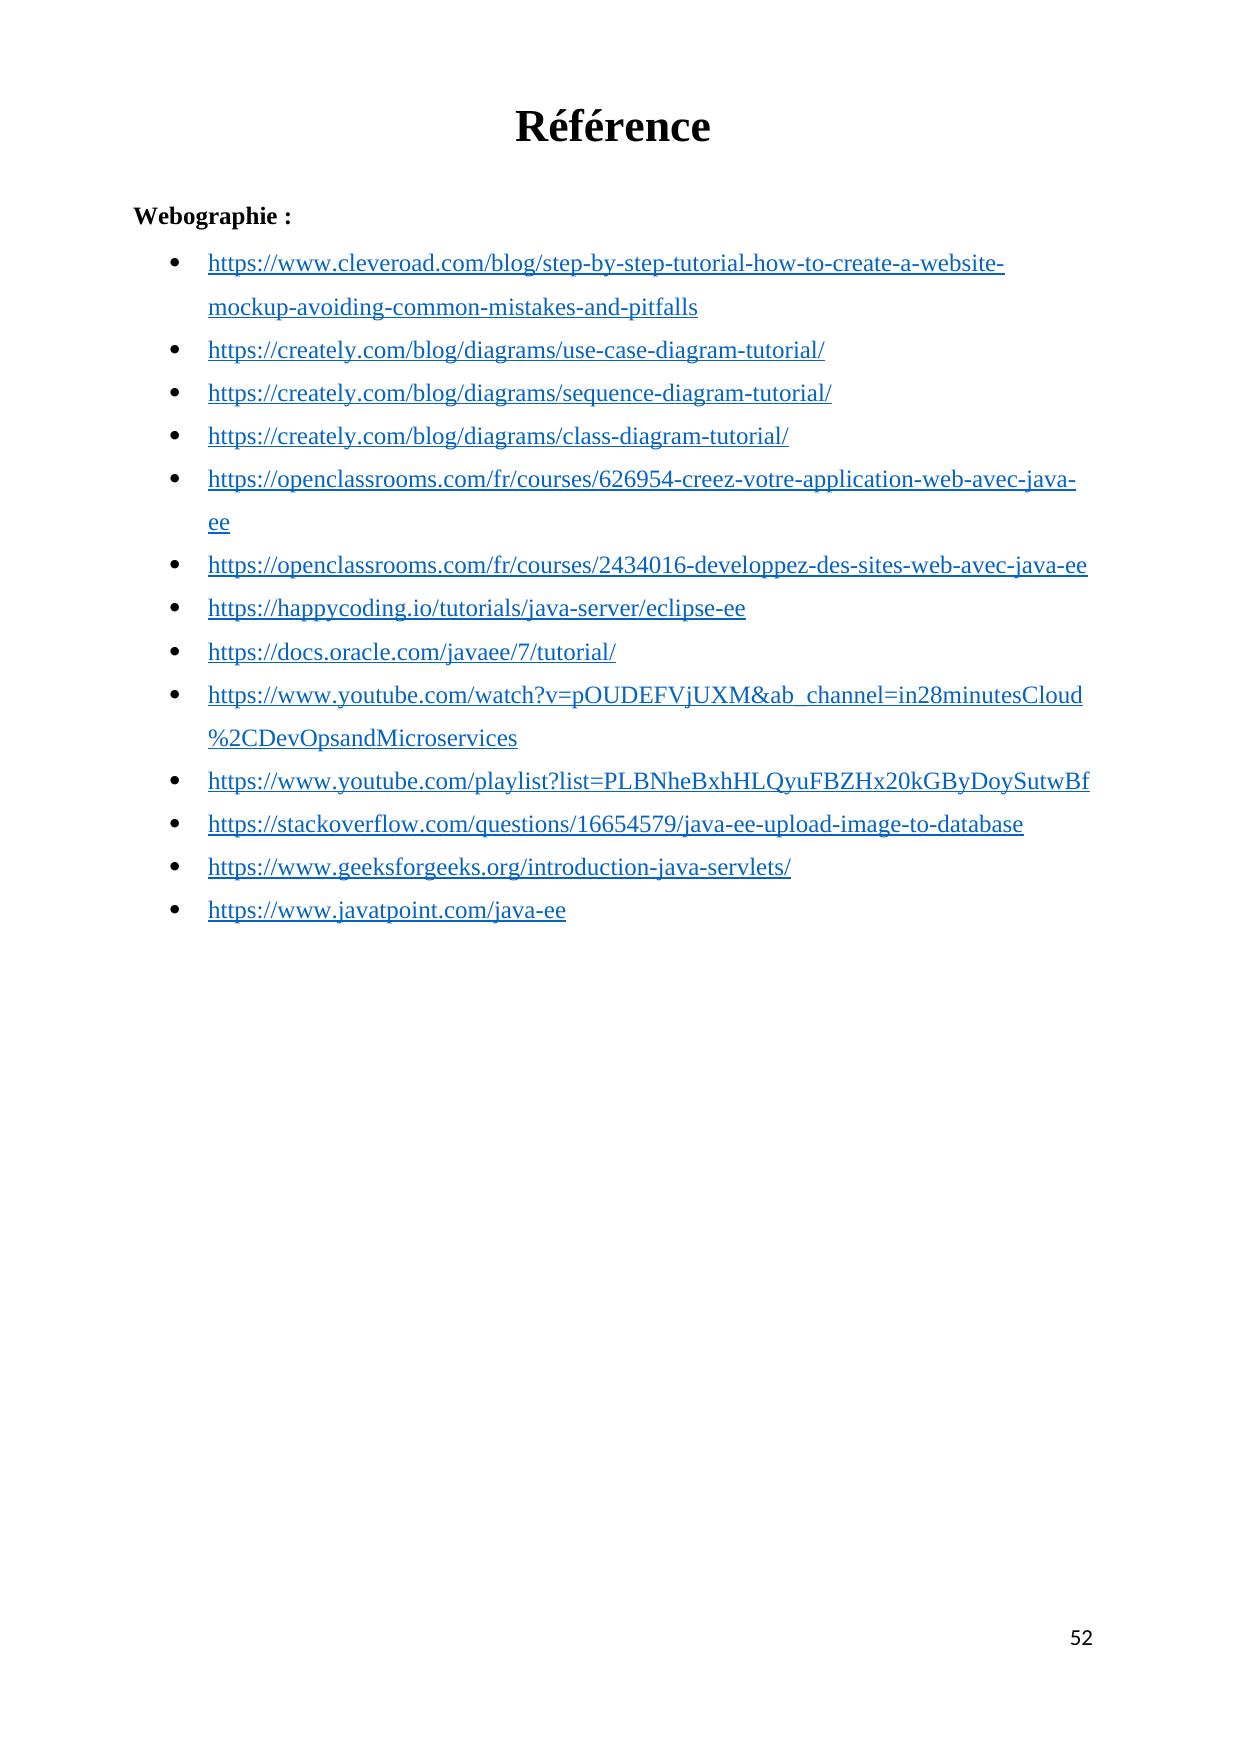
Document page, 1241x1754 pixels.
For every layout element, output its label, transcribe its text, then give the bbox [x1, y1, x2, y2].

list https://creately.com/blog/diagrams/sequence-diagram-tutorial/ [170, 378, 1093, 407]
list https://creately.com/blog/diagrams/use-case-diagram-tutorial/ [170, 335, 1093, 363]
list https://openclassrooms.com/fr/courses/626954-creez-votre-application-web-avec-java-ee [170, 464, 1093, 536]
list https://www.geeksforgeeks.org/introduction-java-servlets/ [170, 852, 1093, 881]
list https://stackoverflow.com/questions/16654579/java-ee-upload-image-to-database [170, 809, 1093, 838]
text Webographie : [133, 201, 1093, 229]
list https://openclassrooms.com/fr/courses/2434016-developpez-des-sites-web-avec-java-ee [170, 550, 1093, 579]
list https://www.cleveroad.com/blog/step-by-step-tutorial-how-to-create-a-website-mockup-avoiding-common-mistakes-and-pitfalls [170, 248, 1093, 320]
list https://www.youtube.com/watch?v=pOUDEFVjUXM&ab_channel=in28minutesCloud%2CDevOpsandMicroservices [170, 680, 1093, 752]
subtitle Référence [133, 99, 1093, 152]
list https://docs.oracle.com/javaee/7/tutorial/ [170, 637, 1093, 665]
list https://creately.com/blog/diagrams/class-diagram-tutorial/ [170, 421, 1093, 450]
list https://www.javatpoint.com/java-ee [170, 895, 1093, 924]
list https://happycoding.io/tutorials/java-server/eclipse-ee [170, 593, 1093, 622]
list https://www.youtube.com/playlist?list=PLBNheBxhHLQyuFBZHx20kGByDoySutwBf [170, 766, 1093, 795]
